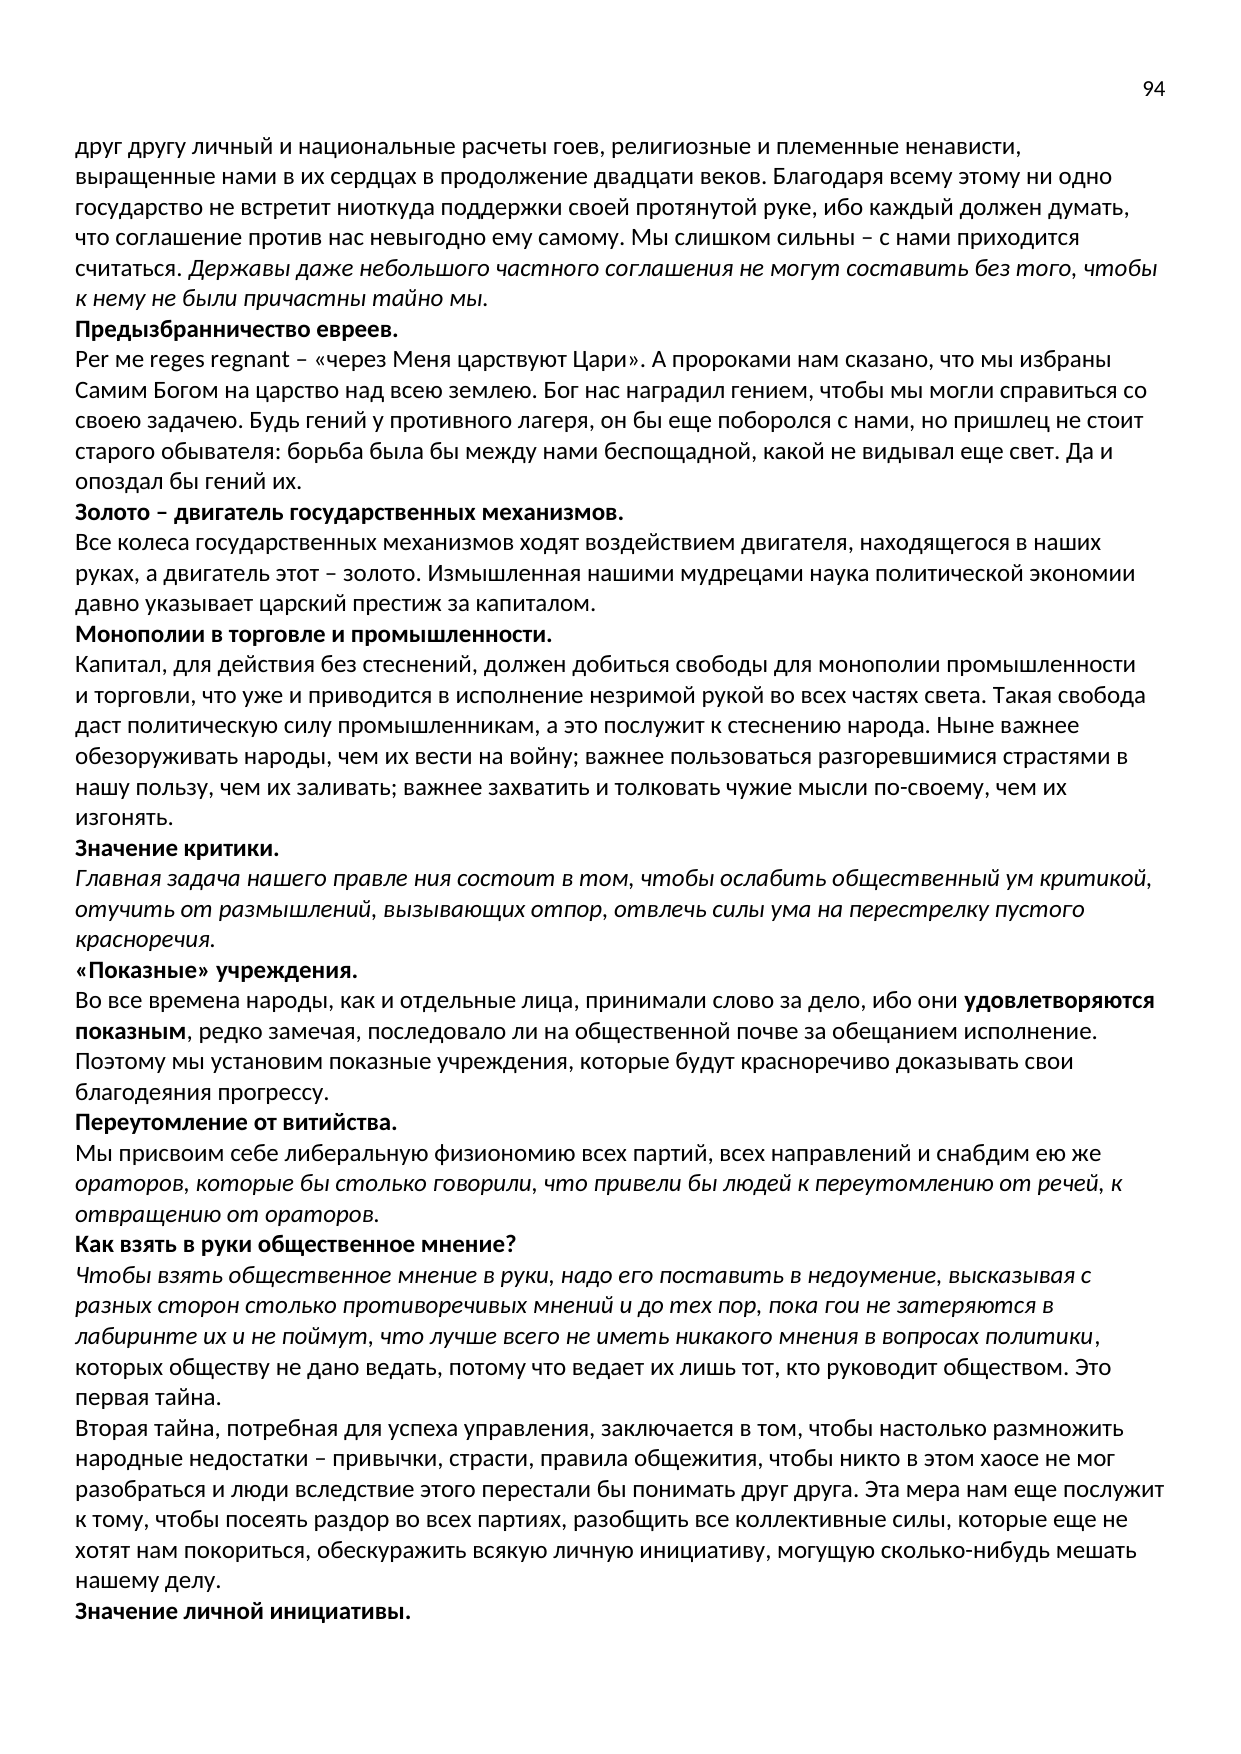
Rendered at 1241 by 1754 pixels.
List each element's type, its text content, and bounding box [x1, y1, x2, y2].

text Монополии в торговле и промышленности. [75, 618, 1165, 649]
text Вторая тайна, потребная для успеха управления, заключается в том, чтобы настолько размножить народные недостатки – привычки, страсти, правила общежития, чтобы никто в этом хаосе не мог разобраться и люди вследствие этого перестали бы понимать друг друга. Эта мера нам еще послужит к тому, чтобы посеять раздор во всех партиях, разобщить все коллективные силы, которые еще не хотят нам покориться, обескуражить всякую личную инициативу, могущую сколько-нибудь мешать нашему делу. [75, 1412, 1165, 1595]
text Главная задача нашего правле ния состоит в том, чтобы ослабить общественный ум критикой, отучить от размышлений, вызывающих отпор, отвлечь силы ума на перестрелку пустого красноречия. [75, 862, 1165, 954]
text Переутомление от витийства. [75, 1106, 1165, 1137]
text Золото – двигатель государственных механизмов. [75, 496, 1165, 527]
text и торговли, что уже и приводится в исполнение незримой рукой во всех частях света. Такая свобода даст политическую силу промышленникам, а это послужит к стеснению народа. Ныне важнее обезоруживать народы, чем их вести на войну; важнее пользоваться разгоревшимися страстями в нашу пользу, чем их заливать; важнее захватить и толковать чужие мысли по-своему, чем их изгонять. [75, 679, 1165, 832]
text Значение личной инициативы. [75, 1595, 1165, 1625]
text Значение критики. [75, 832, 1165, 862]
text Per мe reges regnant – «через Меня царствуют Цари». А пророками нам сказано, что мы избраны Самим Богом на царство над всею землею. Бог нас наградил гением, чтобы мы могли справиться со своею задачею. Будь гений у противного лагеря, он бы еще поборолся с нами, но пришлец не стоит старого обывателя: борьба была бы между нами беспощадной, какой не видывал еще свет. Да и опоздал бы гений их. [75, 343, 1165, 496]
text Чтобы взять общественное мнение в руки, надо его поставить в недоумение, высказывая с разных сторон столько противоречивых мнений и до тех пор, пока гои не затеряются в лабиринте их и не поймут, что лучше всего не иметь никакого мнения в вопросах политики, которых обществу не дано ведать, потому что ведает их лишь тот, кто руководит обществом. Это первая тайна. [75, 1259, 1165, 1412]
text Во все времена народы, как и отдельные лица, принимали слово за дело, ибо они удовлетворяются показным, редко замечая, последовало ли на общественной почве за обещанием исполнение. Поэтому мы установим показные учреждения, которые будут красноречиво доказывать свои благодеяния прогрессу. [75, 984, 1165, 1106]
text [75, 130, 1165, 313]
text Все колеса государственных механизмов ходят воздействием двигателя, находящегося в наших руках, а двигатель этот – золото. Измышленная нашими мудрецами наука политической экономии давно указывает царский престиж за капиталом. [75, 527, 1165, 618]
text Капитал, для действия без стеснений, должен добиться свободы для монополии промышленности [75, 649, 1165, 679]
text Как взять в руки общественное мнение? [75, 1228, 1165, 1259]
text «Показные» учреждения. [75, 954, 1165, 984]
text Предызбранничество евреев. [75, 313, 1165, 343]
text Мы присвоим себе либеральную физиономию всех партий, всех направлений и снабдим ею же ораторов, которые бы столько говорили, что привели бы людей к переутомлению от речей, к отвращению от ораторов. [75, 1137, 1165, 1228]
